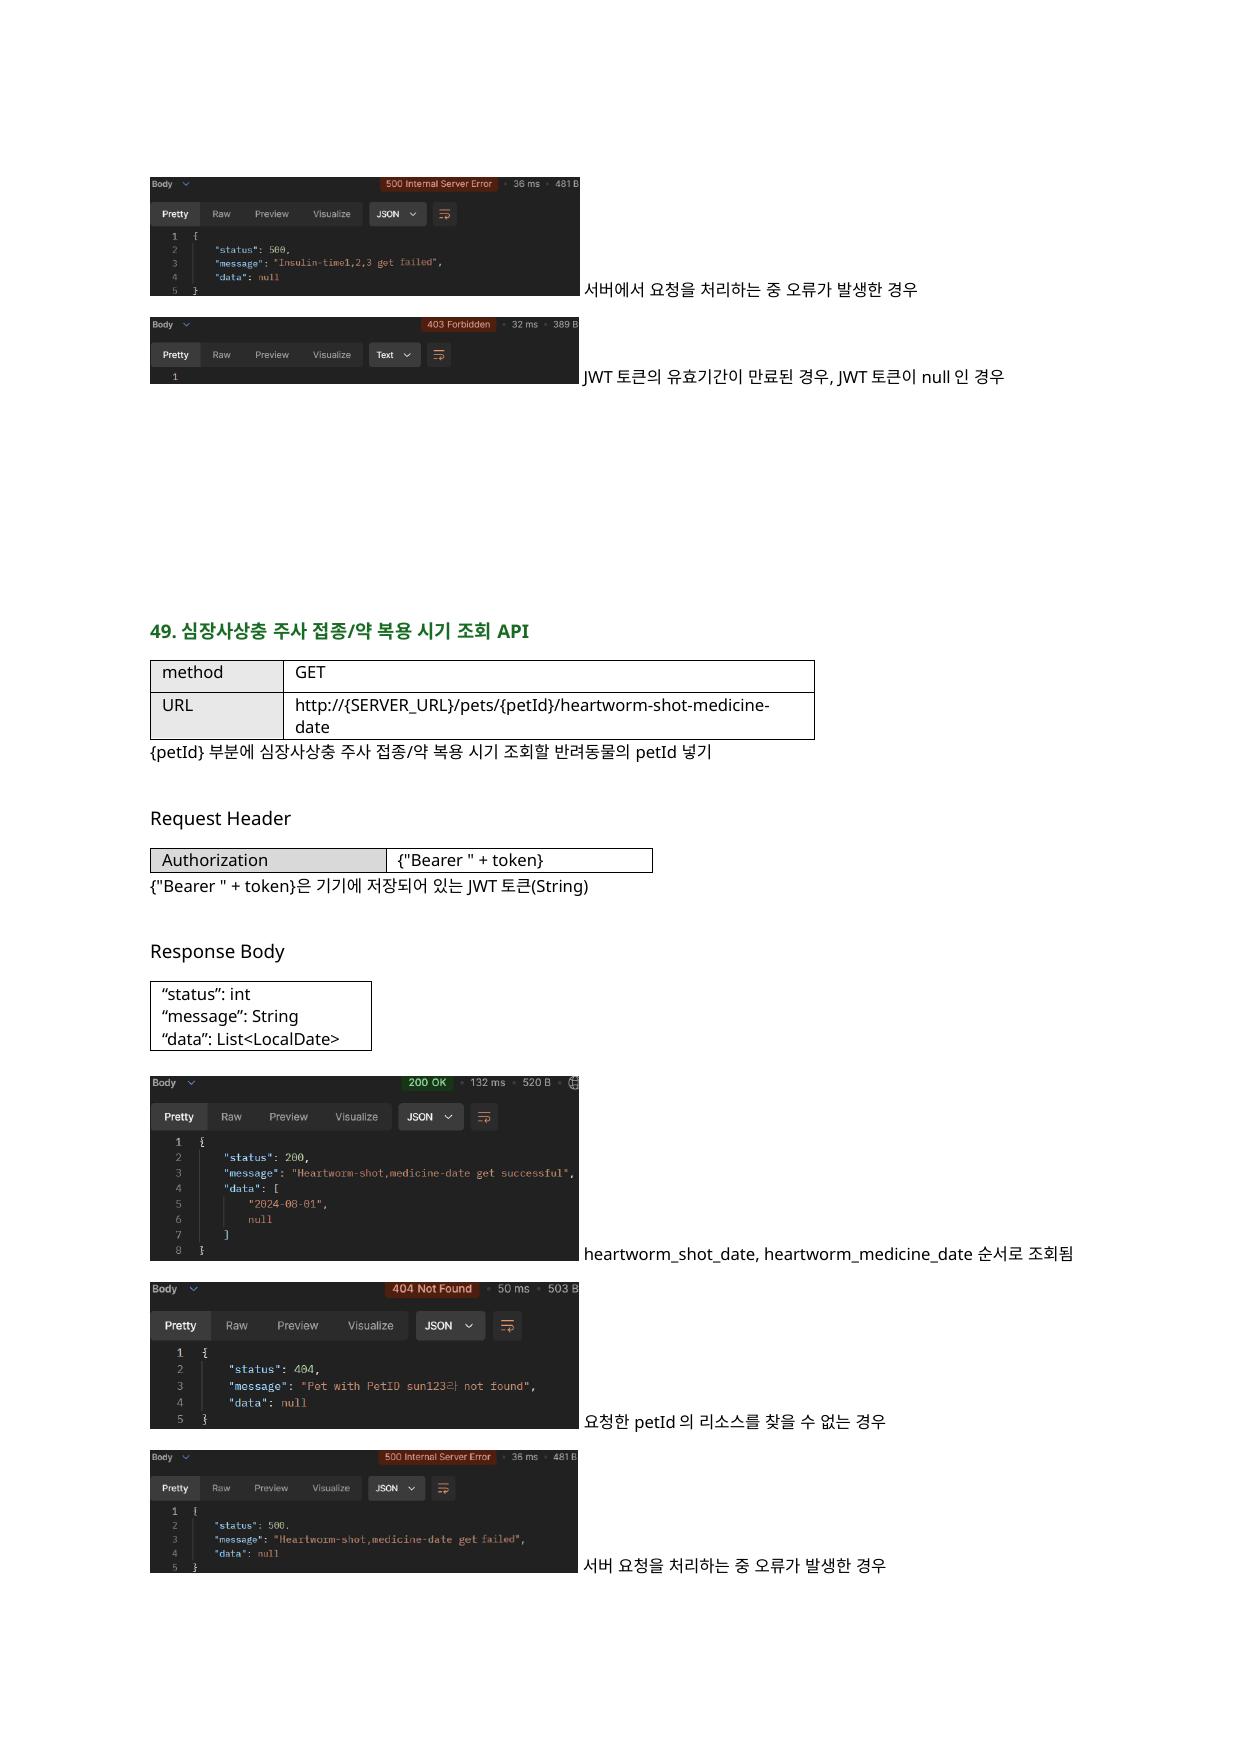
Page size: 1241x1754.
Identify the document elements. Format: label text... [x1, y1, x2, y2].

table_header GET [284, 661, 814, 692]
picture [150, 1282, 579, 1429]
text Response Body [150, 939, 1090, 964]
table_header “status”: int “message”: String “data”: List<LocalDate> [151, 982, 371, 1050]
picture [150, 177, 580, 296]
picture [150, 1076, 579, 1261]
picture [150, 317, 579, 384]
text {"Bearer " + token}은 기기에 저장되어 있는 JWT토큰(String) [150, 873, 1090, 897]
table_cell URL [151, 693, 283, 738]
table_header Authorization [151, 849, 386, 872]
table_header {"Bearer " + token} [387, 849, 652, 872]
picture [150, 1450, 578, 1573]
table_header method [151, 661, 283, 692]
text 49. 심장사상충 주사 접종/약 복용 시기 조회 API [150, 616, 1090, 643]
table_cell http://{SERVER_URL}/pets/{petId}/heartworm-shot-medicine-date [284, 693, 814, 738]
text {petId} 부분에 심장사상충 주사 접종/약 복용 시기 조회할 반려동물의 petId 넣기 [150, 739, 1090, 764]
text Request Header [150, 806, 1090, 831]
